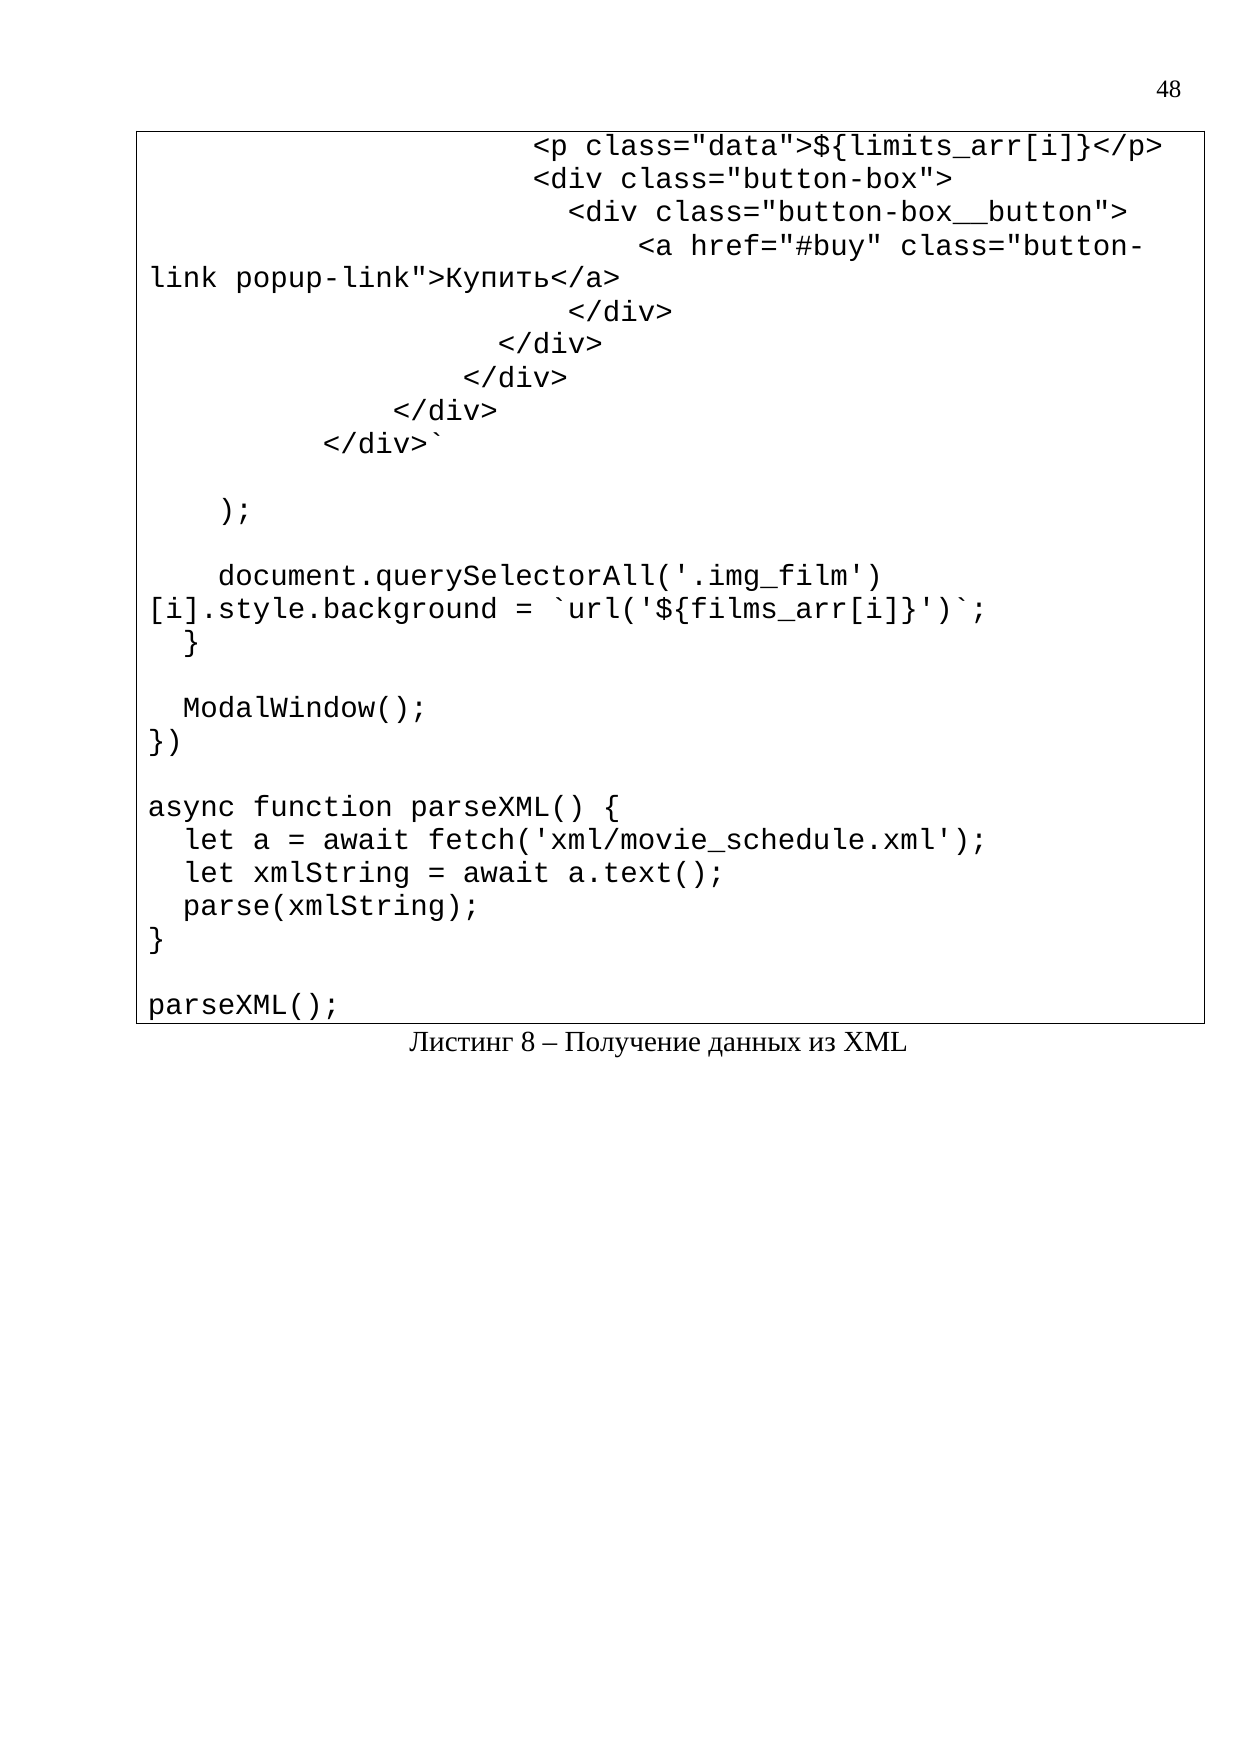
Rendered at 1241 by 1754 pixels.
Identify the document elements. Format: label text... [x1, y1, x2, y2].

text Листинг 8 – Получение данных из XML [136, 1024, 1181, 1058]
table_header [137, 132, 1204, 1023]
